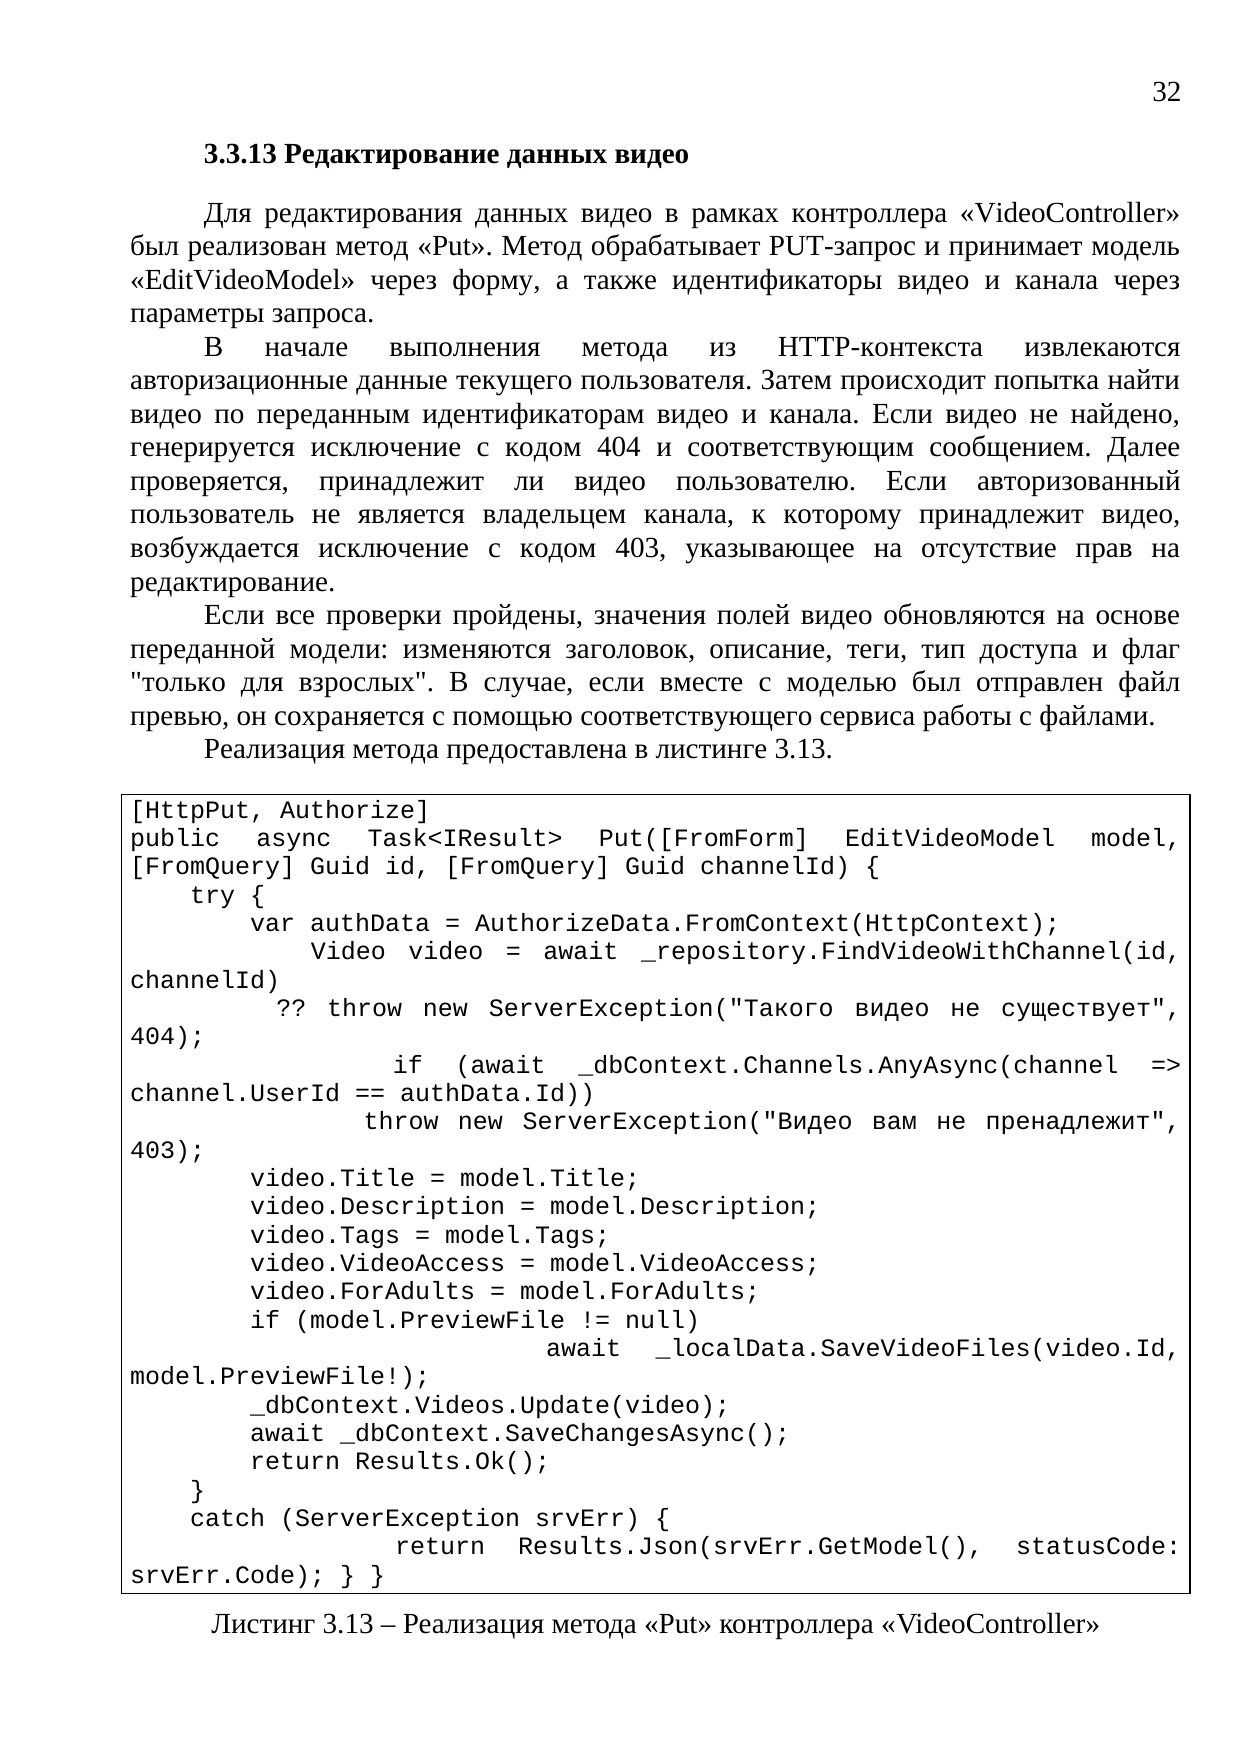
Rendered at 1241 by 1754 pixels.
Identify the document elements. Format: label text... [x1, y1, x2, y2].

text video.Description = model.Description; [130, 1194, 1181, 1222]
text _dbContext.Videos.Update(video); [130, 1392, 1181, 1421]
text if (await _dbContext.Channels.AnyAsync(channel => channel.UserId == authData.Id)) [130, 1052, 1181, 1109]
text Для редактирования данных видео в рамках контроллера «VideoController» был реализован метод «Put». Метод обрабатывает PUT-запрос и принимает модель «EditVideoModel» через форму, а также идентификаторы видео и канала через параметры запроса. [130, 195, 1181, 329]
text var authData = AuthorizeData.FromContext(HttpContext); [130, 911, 1181, 939]
text Video video = await _repository.FindVideoWithChannel(id, channelId) [130, 939, 1181, 996]
text video.Title = model.Title; [130, 1166, 1181, 1194]
text try { [130, 882, 1181, 911]
text return Results.Ok(); [130, 1449, 1181, 1477]
text В начале выполнения метода из HTTP-контекста извлекаются авторизационные данные текущего пользователя. Затем происходит попытка найти видео по переданным идентификаторам видео и канала. Если видео не найдено, генерируется исключение с кодом 404 и соответствующим сообщением. Далее проверяется, принадлежит ли видео пользователю. Если авторизованный пользователь не является владельцем канала, к которому принадлежит видео, возбуждается исключение с кодом 403, указывающее на отсутствие прав на редактирование. [130, 329, 1181, 597]
text catch (ServerException srvErr) { [130, 1506, 1181, 1531]
text video.ForAdults = model.ForAdults; [130, 1279, 1181, 1307]
text await _localData.SaveVideoFiles(video.Id, model.PreviewFile!); [130, 1336, 1181, 1392]
text Реализация метода предоставлена в листинге 3.13. [130, 731, 1181, 765]
text Листинг 3.13 – Реализация метода «Put» контроллера «VideoController» [130, 1606, 1181, 1640]
text ?? throw new ServerException("Такого видео не существует", 404); [130, 996, 1181, 1052]
text Если все проверки пройдены, значения полей видео обновляются на основе переданной модели: изменяются заголовок, описание, теги, тип доступа и флаг "только для взрослых". В случае, если вместе с моделью был отправлен файл превью, он сохраняется с помощью соответствующего сервиса работы с файлами. [130, 597, 1181, 731]
text throw new ServerException("Видео вам не пренадлежит", 403); [130, 1109, 1181, 1166]
text Редактирование данных видео [204, 136, 1181, 170]
text return Results.Json(srvErr.GetModel(), statusCode: srvErr.Code); } } [122, 1531, 1189, 1593]
text } [130, 1477, 1181, 1506]
text [HttpPut, Authorize] [122, 795, 1189, 826]
text video.VideoAccess = model.VideoAccess; [130, 1251, 1181, 1279]
text if (model.PreviewFile != null) [130, 1307, 1181, 1336]
text video.Tags = model.Tags; [130, 1222, 1181, 1251]
text await _dbContext.SaveChangesAsync(); [130, 1421, 1181, 1449]
text public async Task<IResult> Put([FromForm] EditVideoModel model, [FromQuery] Guid id, [FromQuery] Guid channelId) { [130, 826, 1181, 882]
